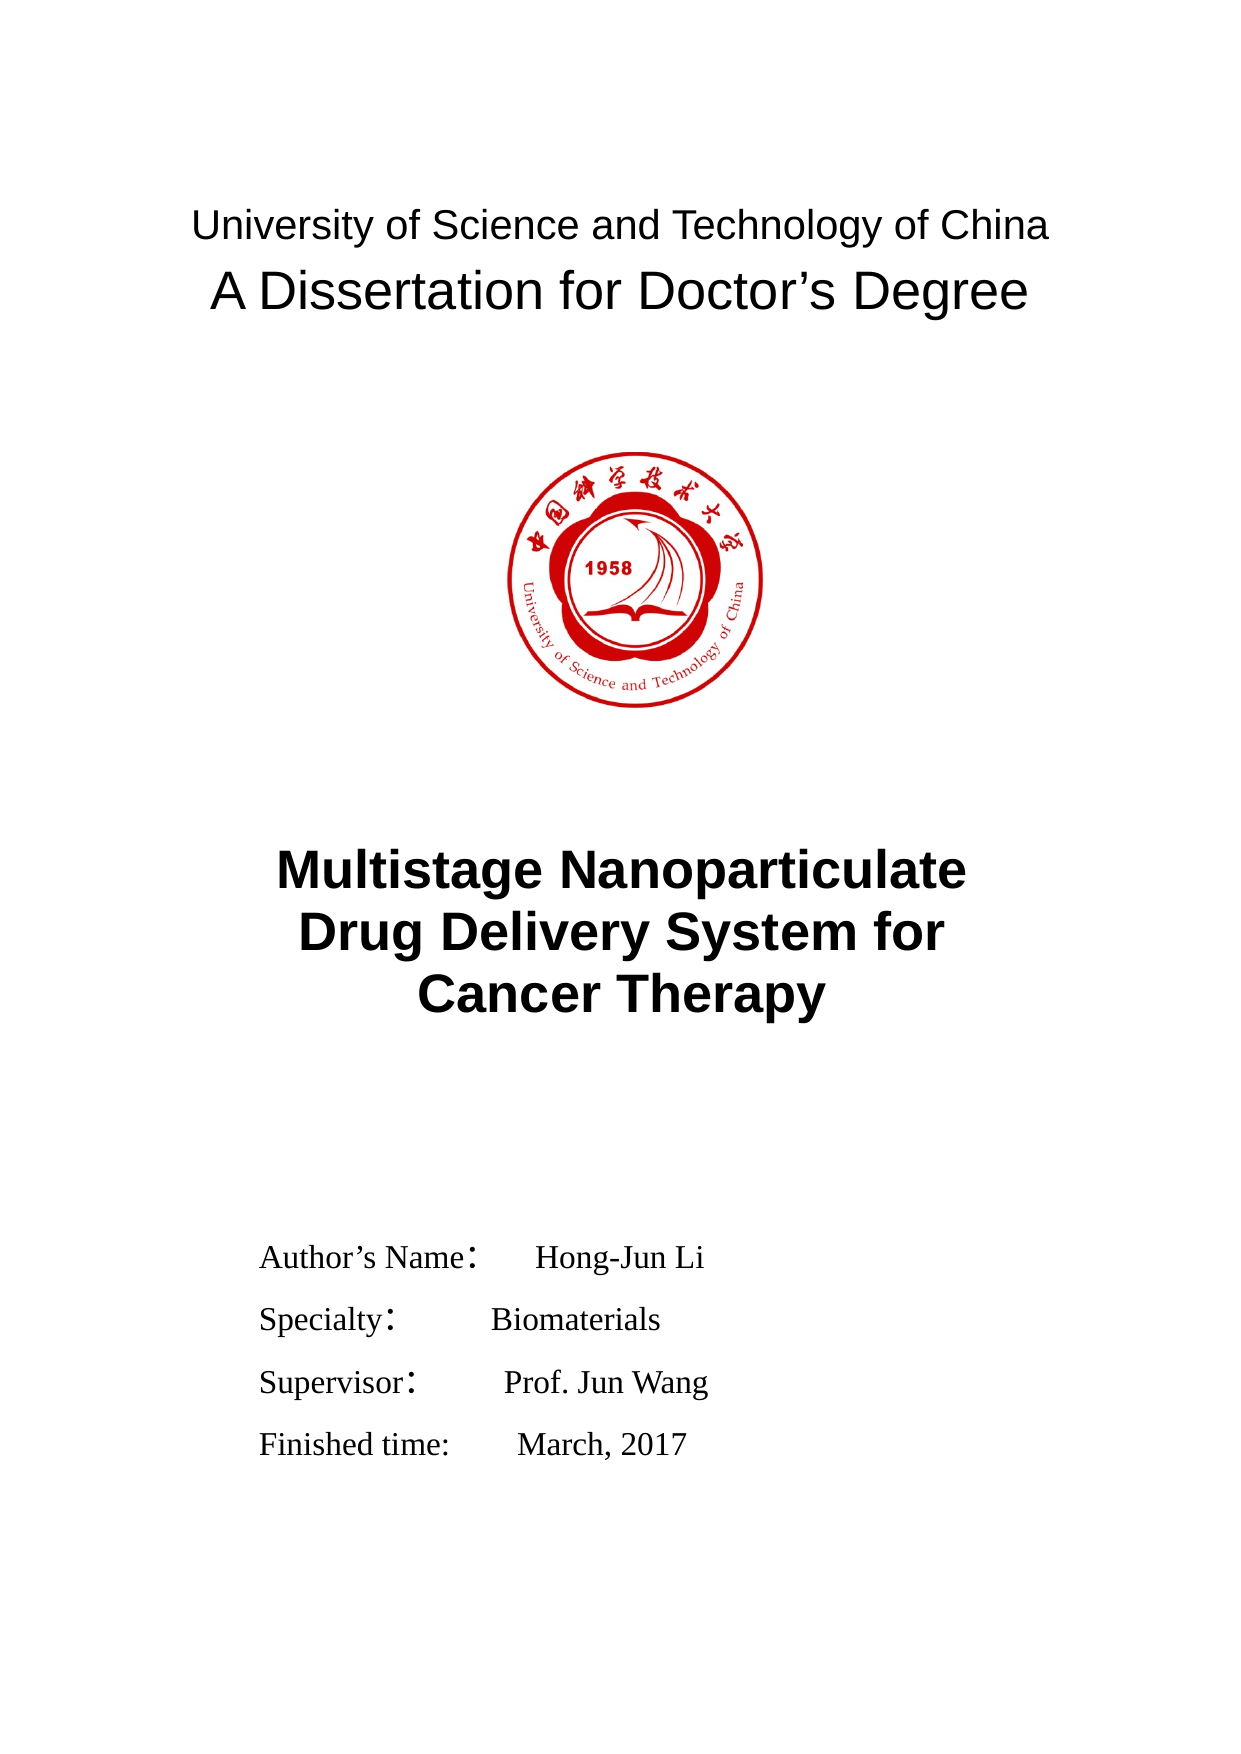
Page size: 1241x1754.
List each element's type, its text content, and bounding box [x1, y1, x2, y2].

text A Dissertation for Doctor’s Degree [187, 257, 1053, 322]
text of and Technology of [187, 192, 1053, 257]
picture [507, 452, 771, 721]
